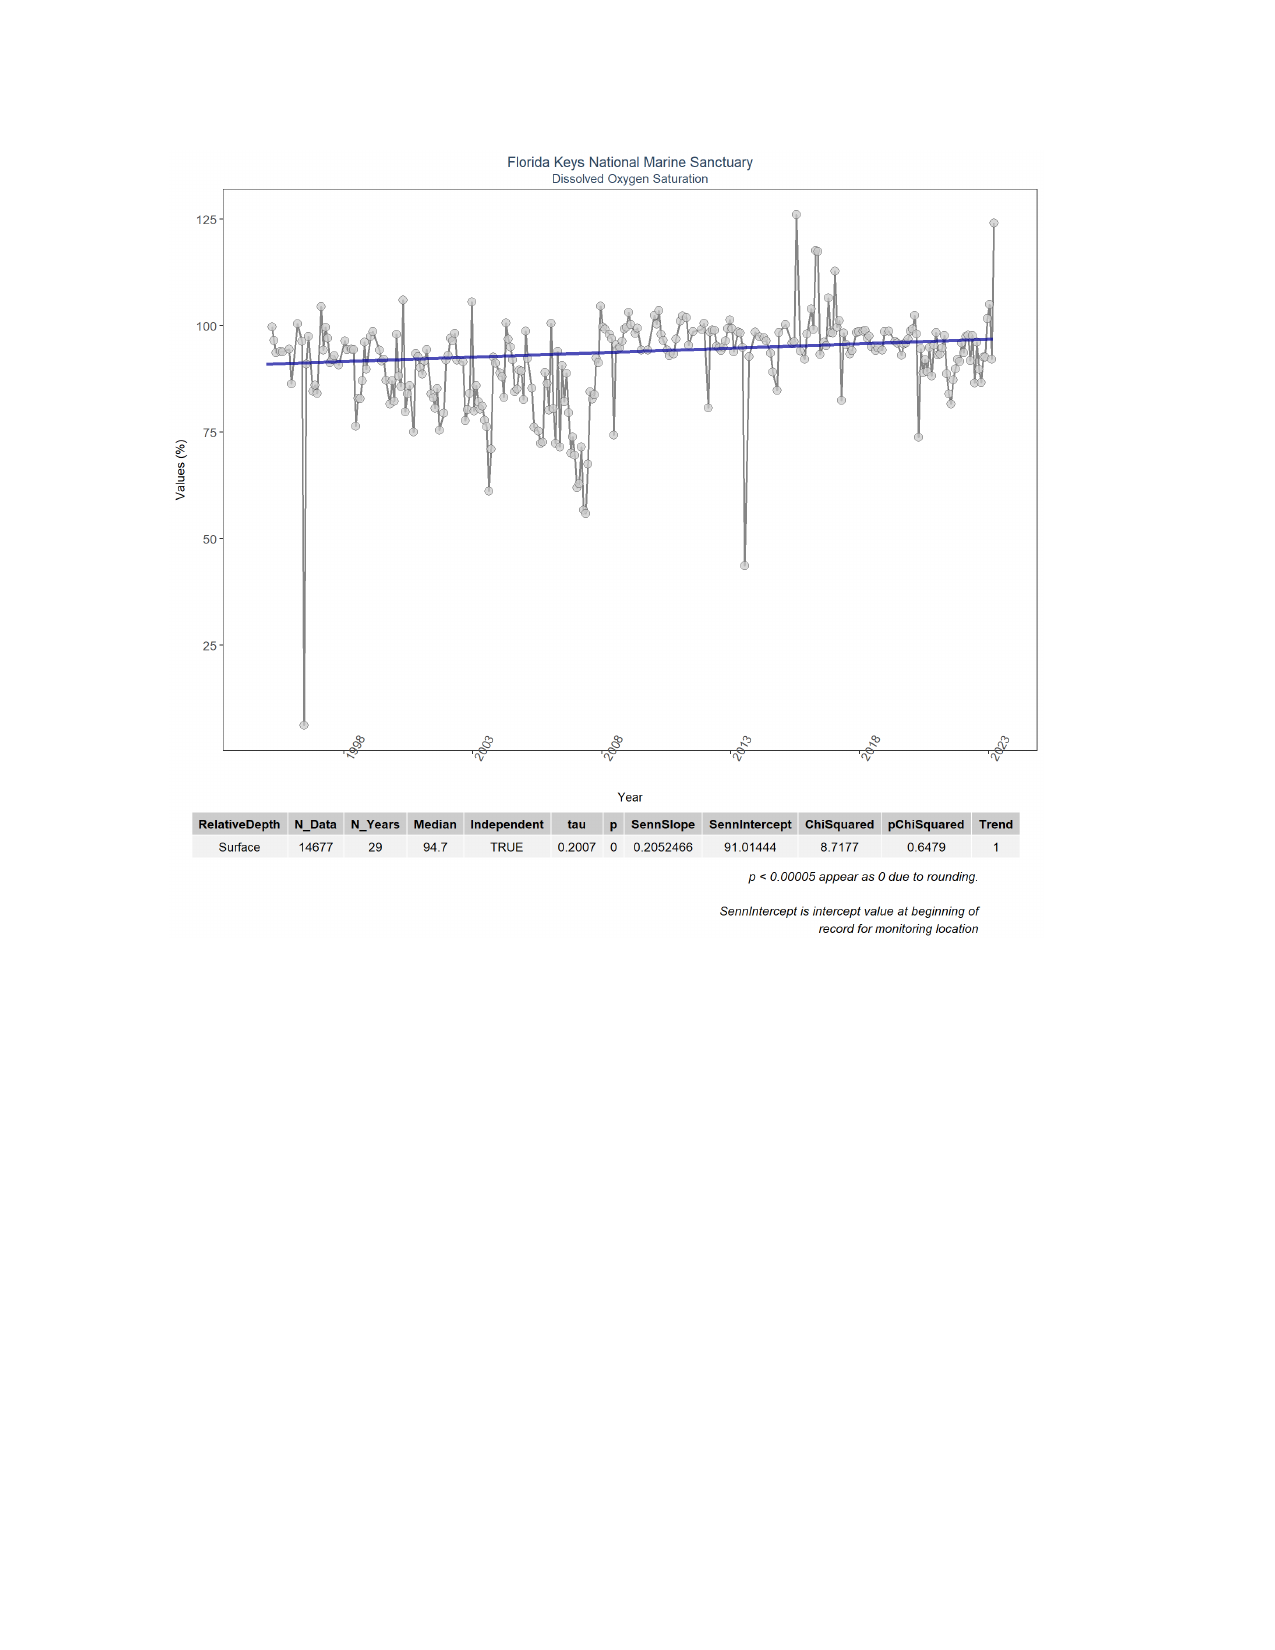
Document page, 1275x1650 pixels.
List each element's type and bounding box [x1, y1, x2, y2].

picture [168, 150, 1044, 938]
